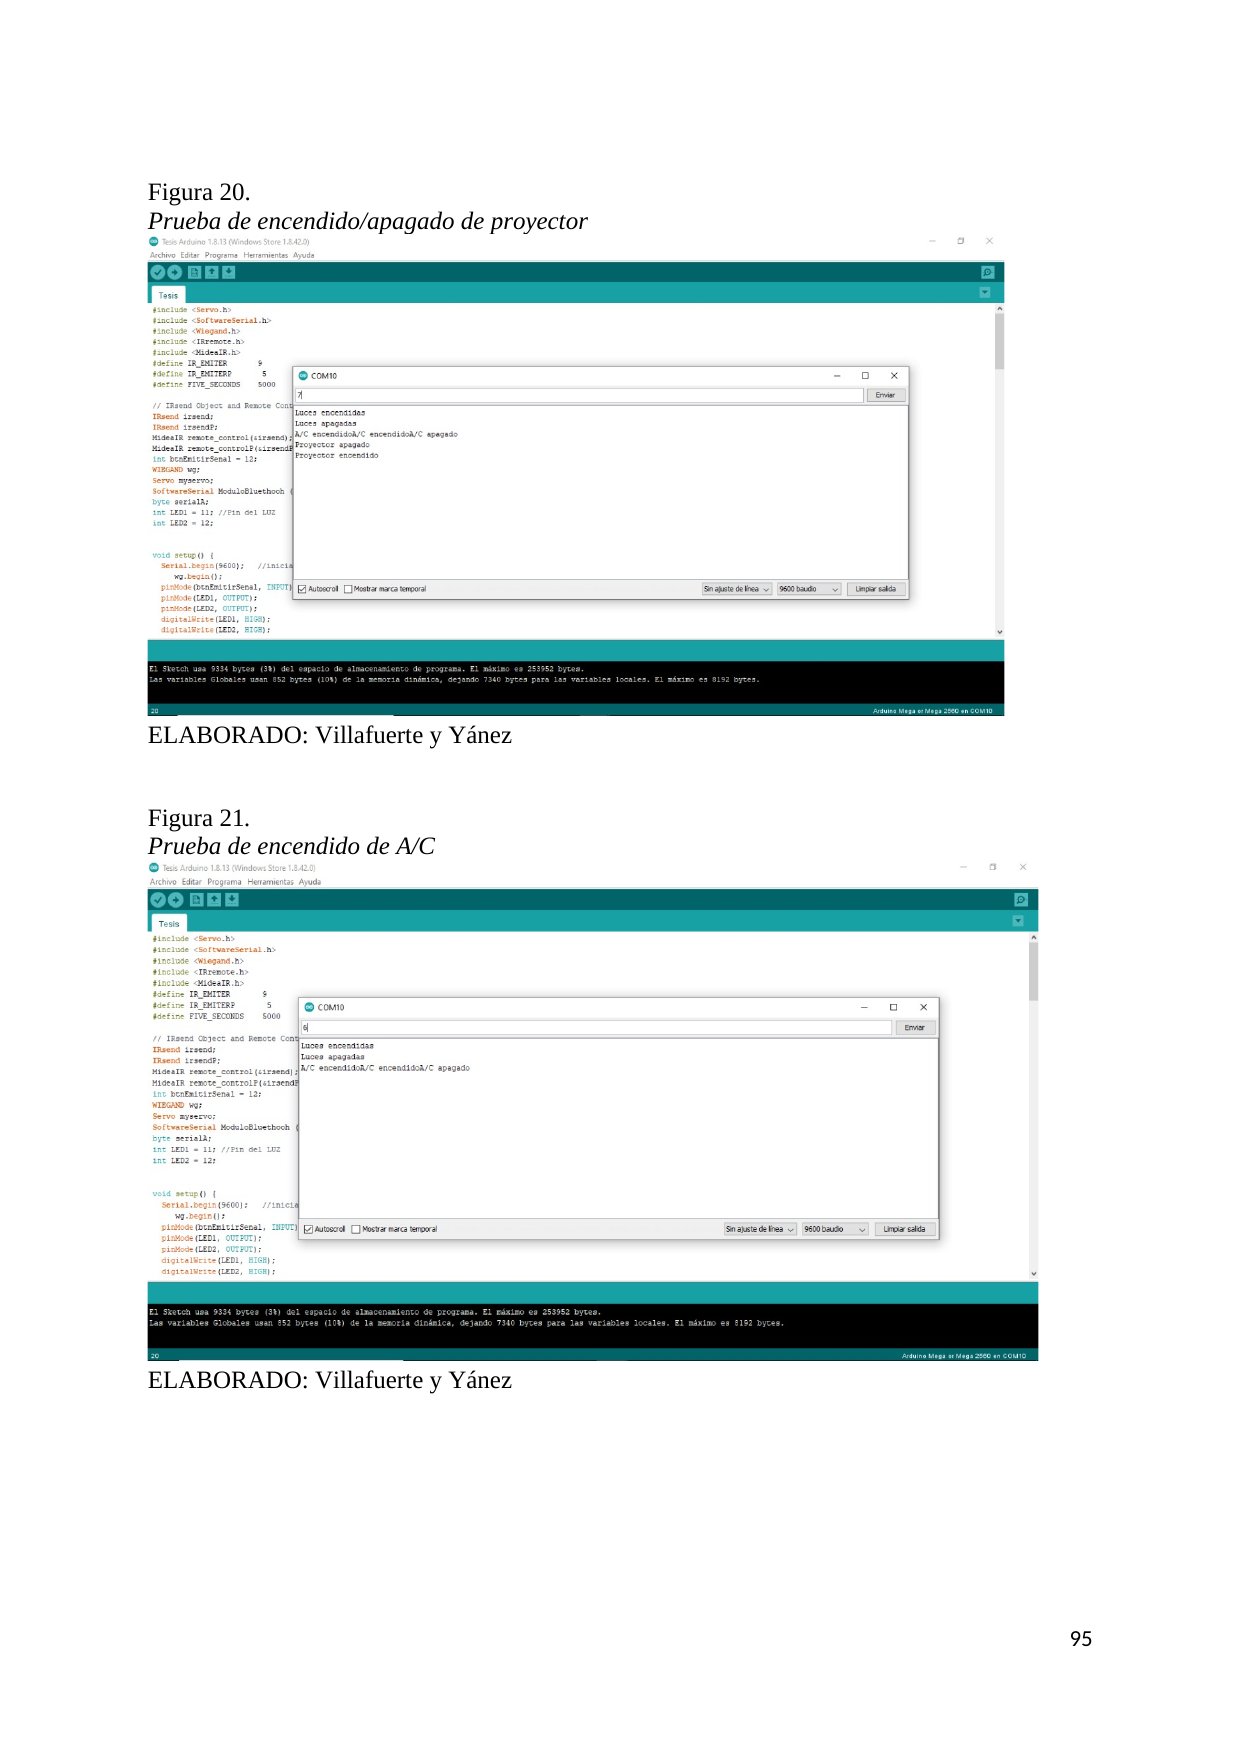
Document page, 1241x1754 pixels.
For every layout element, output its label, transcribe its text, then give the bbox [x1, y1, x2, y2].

text ELABORADO: Villafuerte y Yánez [148, 1365, 1092, 1393]
picture [147, 234, 1005, 716]
text Figura 21. [148, 803, 1092, 831]
text Prueba de encendido de A/C [148, 831, 1092, 860]
text ELABORADO: Villafuerte y Yánez [148, 720, 1092, 749]
text Prueba de encendido/apagado de proyector [148, 206, 1092, 235]
picture [147, 860, 1039, 1361]
text Figura 20. [148, 177, 1092, 206]
